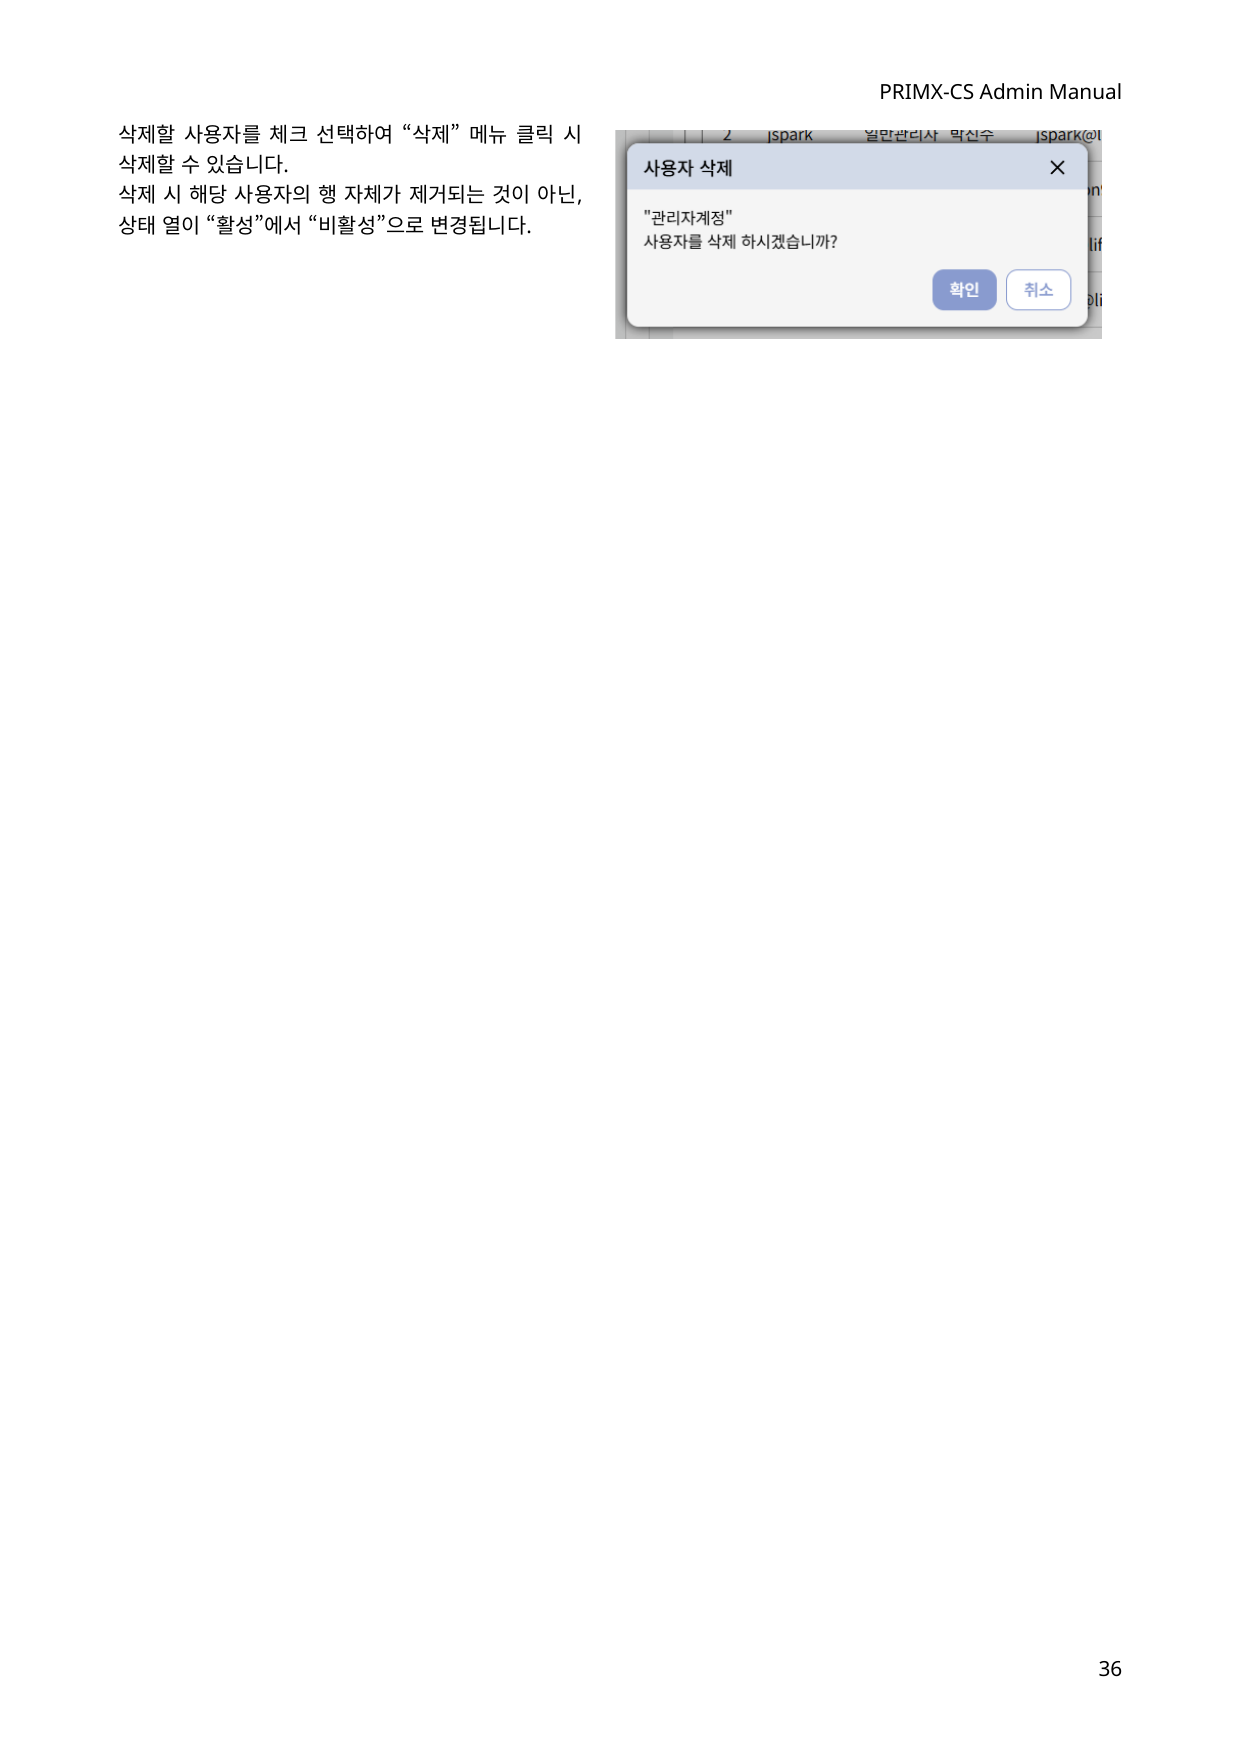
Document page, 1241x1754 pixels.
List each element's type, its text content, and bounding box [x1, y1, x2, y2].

table_cell 삭제할 사용자를 체크 선택하여 “삭제” 메뉴 클릭 시 삭제할 수 있습니다. 삭제 시 해당 사용자의 행 자체가 제거되는 것이 아닌, 상태 열이 “활성”에서 “비활성”으로 변경됩니다. [107, 118, 594, 351]
table_cell [594, 118, 1113, 351]
picture [615, 130, 1102, 339]
